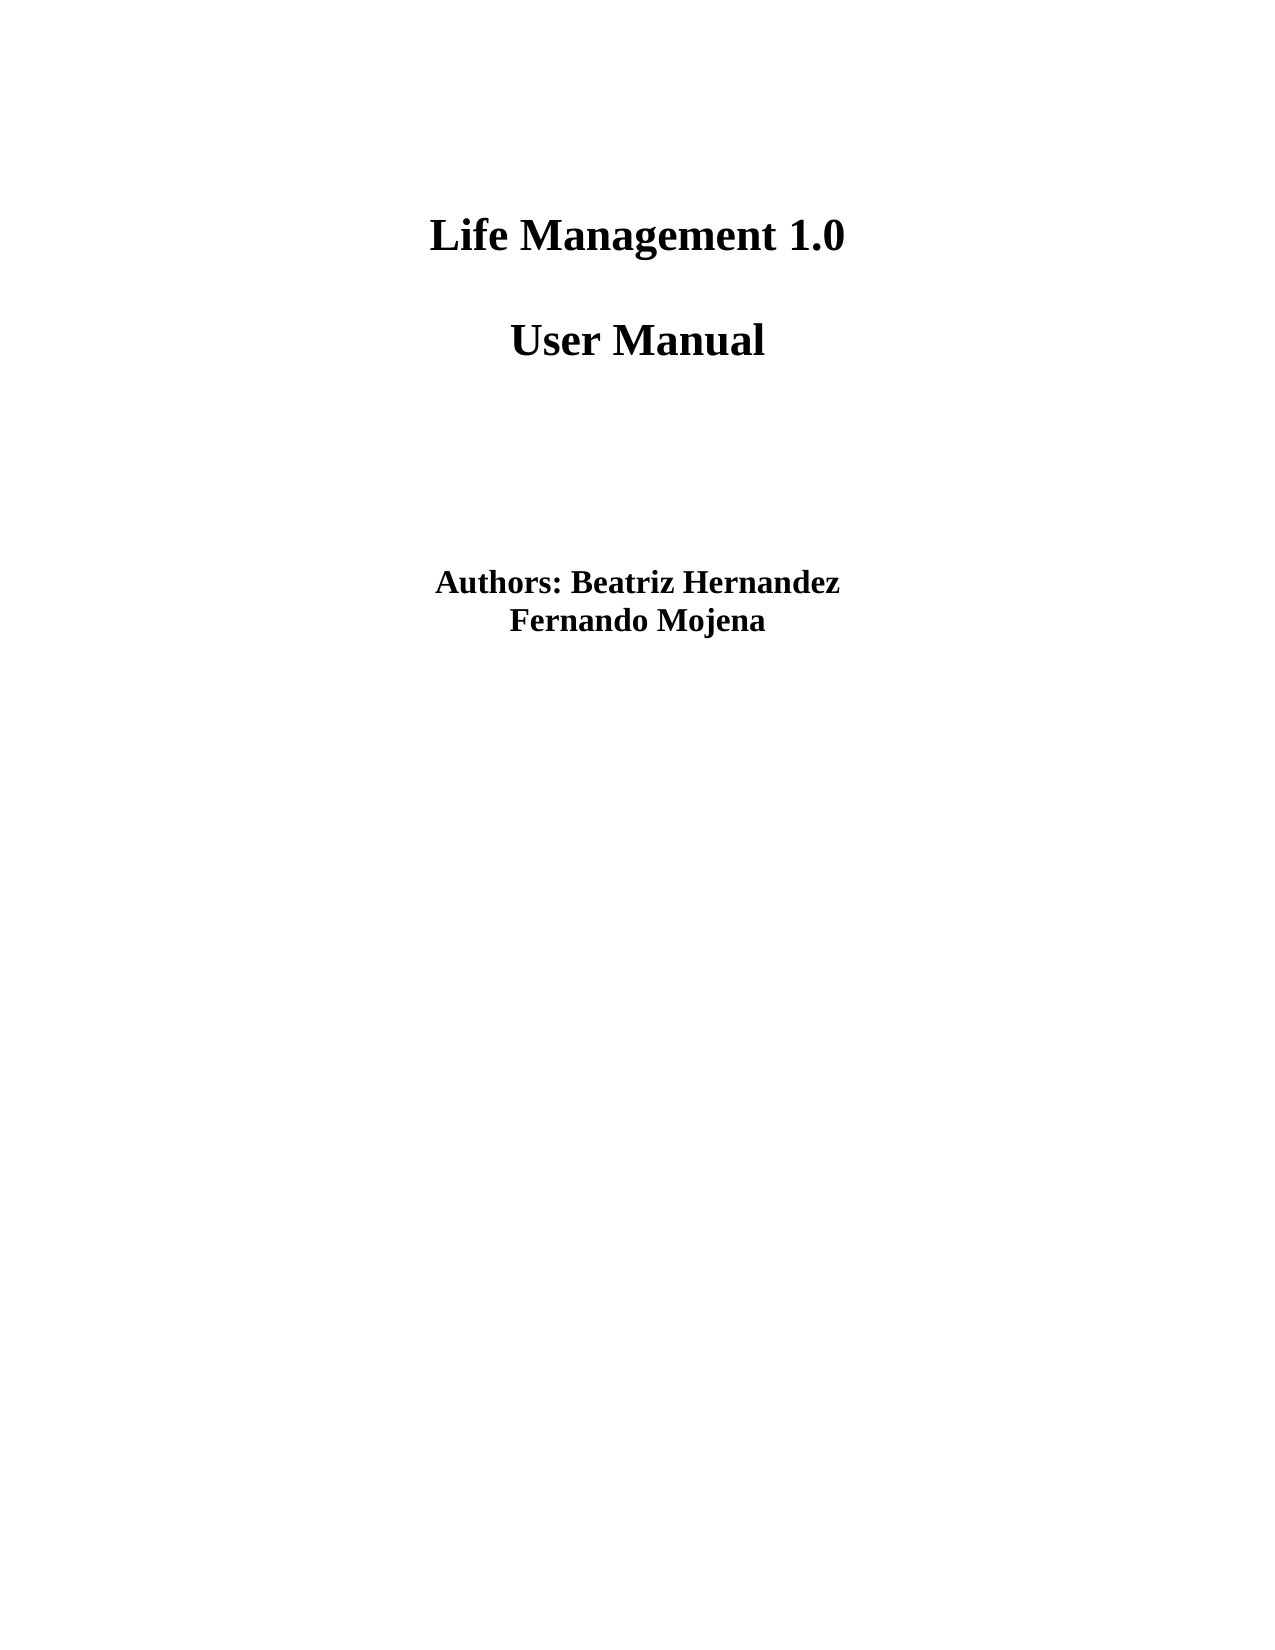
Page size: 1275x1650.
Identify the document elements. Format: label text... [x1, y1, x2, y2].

text User Manual [150, 313, 1125, 366]
text Life Management 1.0 [150, 207, 1125, 260]
text Fernando Mojena [150, 600, 1125, 639]
text Authors: Beatriz Hernandez [150, 562, 1125, 600]
